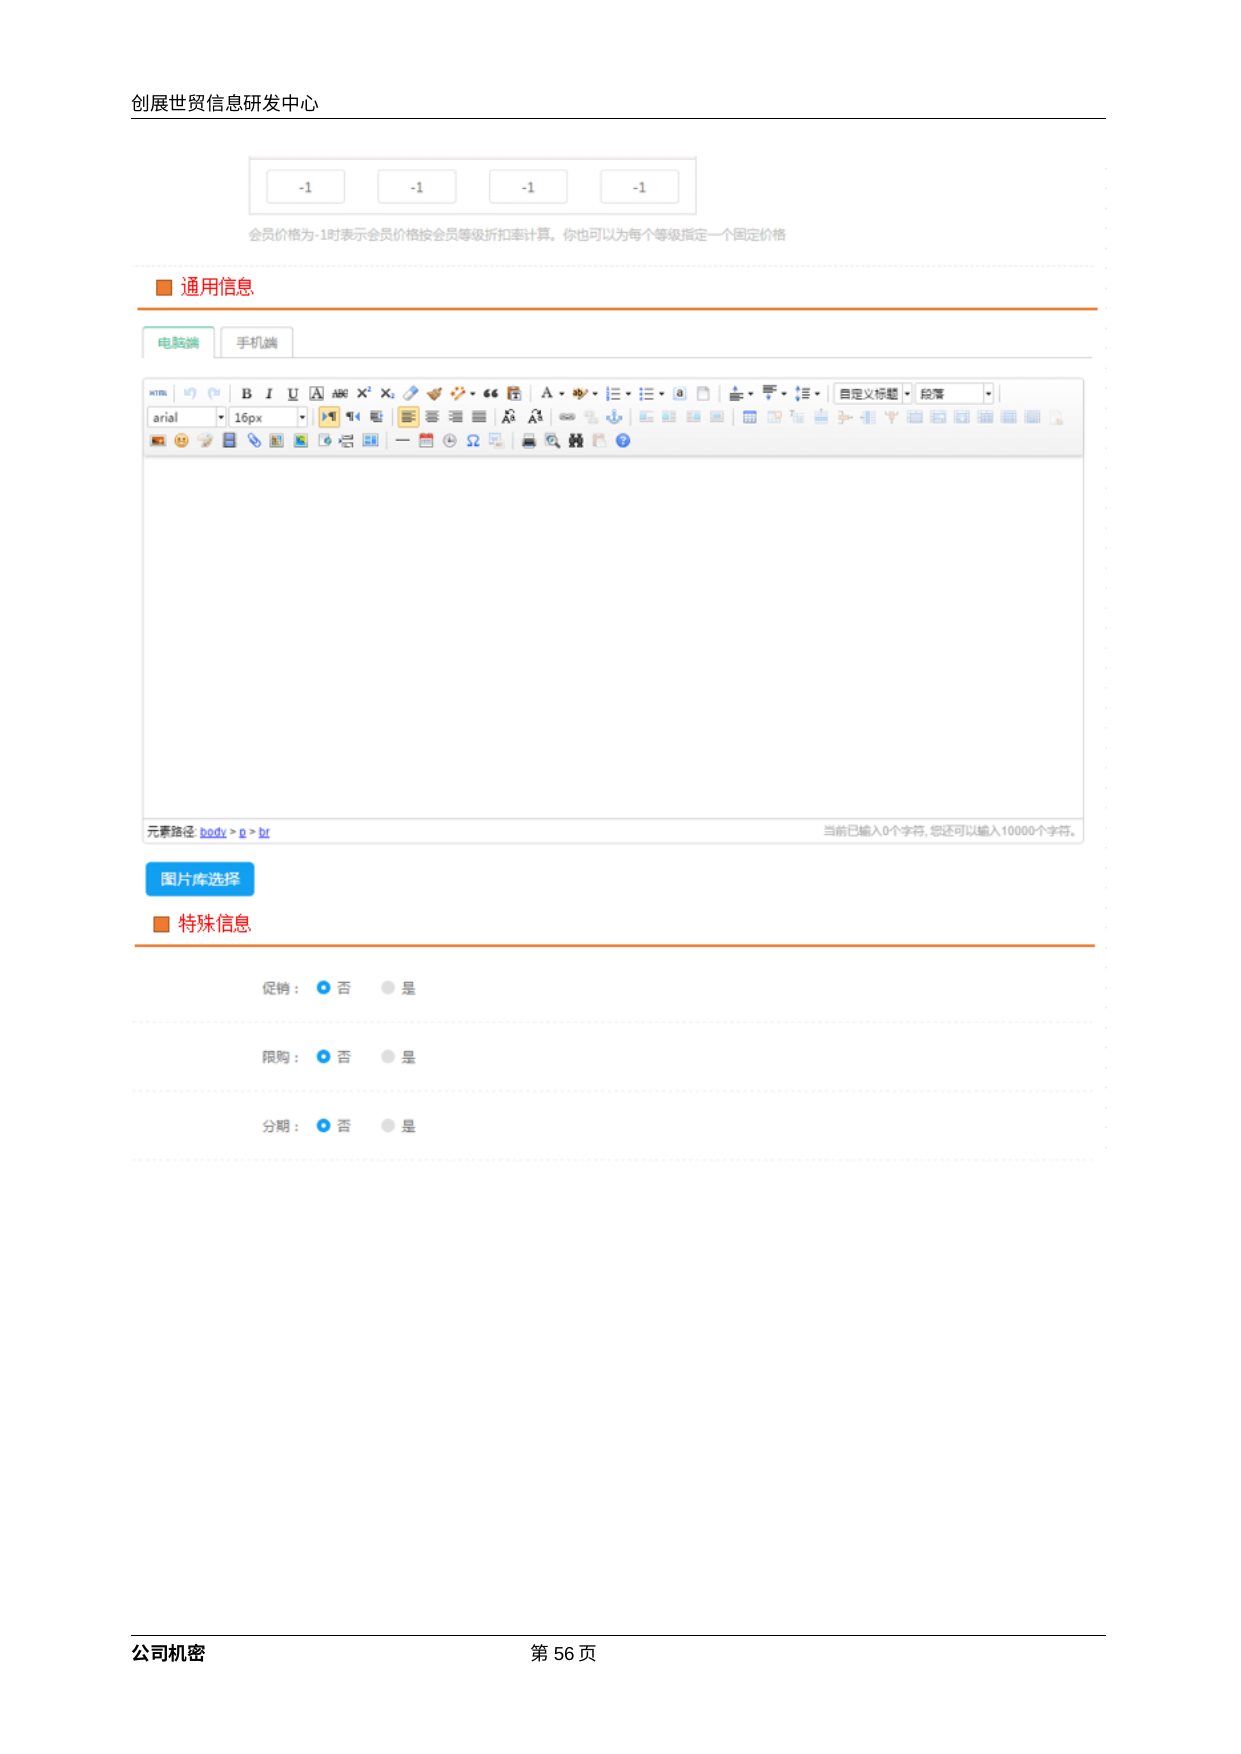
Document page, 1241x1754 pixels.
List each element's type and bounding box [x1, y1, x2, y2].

picture [131, 156, 1107, 1163]
